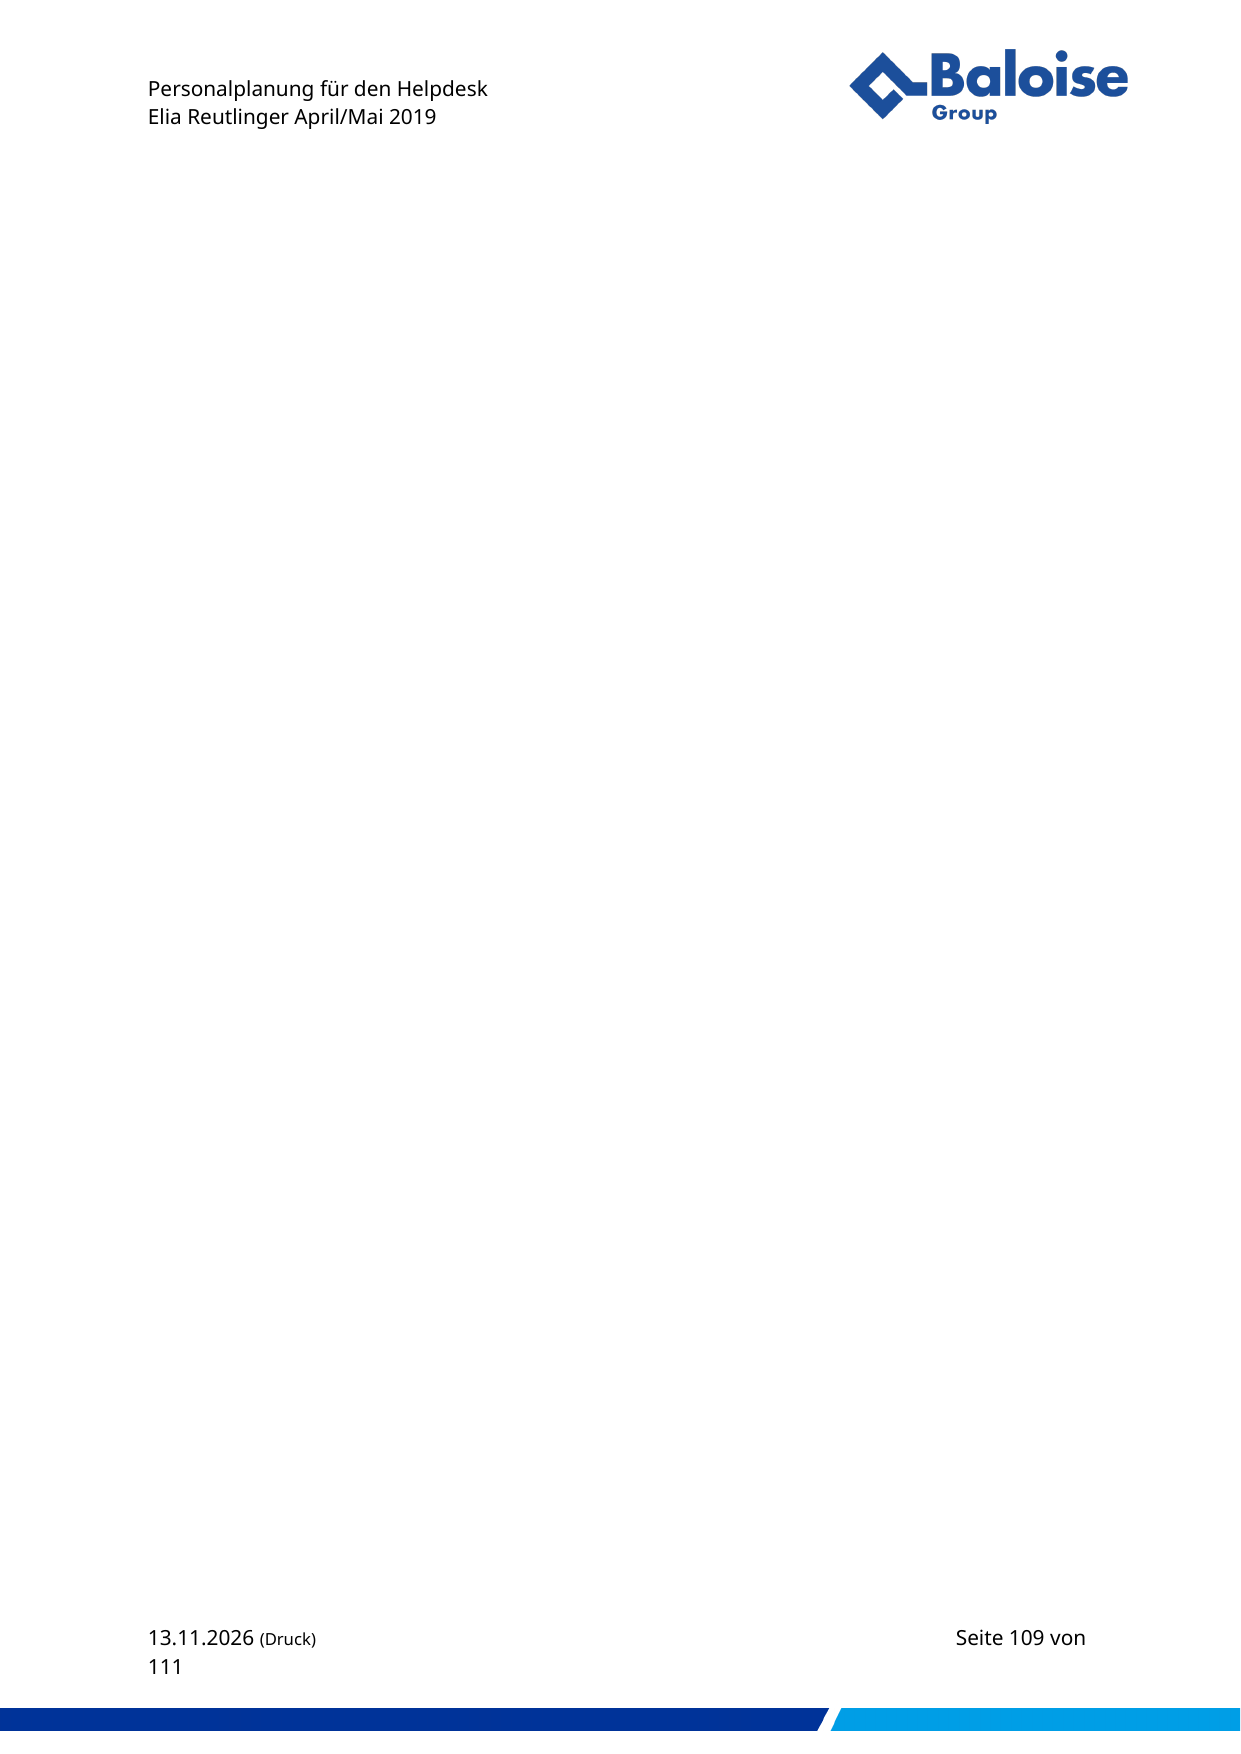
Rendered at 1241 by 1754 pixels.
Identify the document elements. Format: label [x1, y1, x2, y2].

picture [849, 49, 1128, 124]
picture [0, 1708, 1241, 1733]
